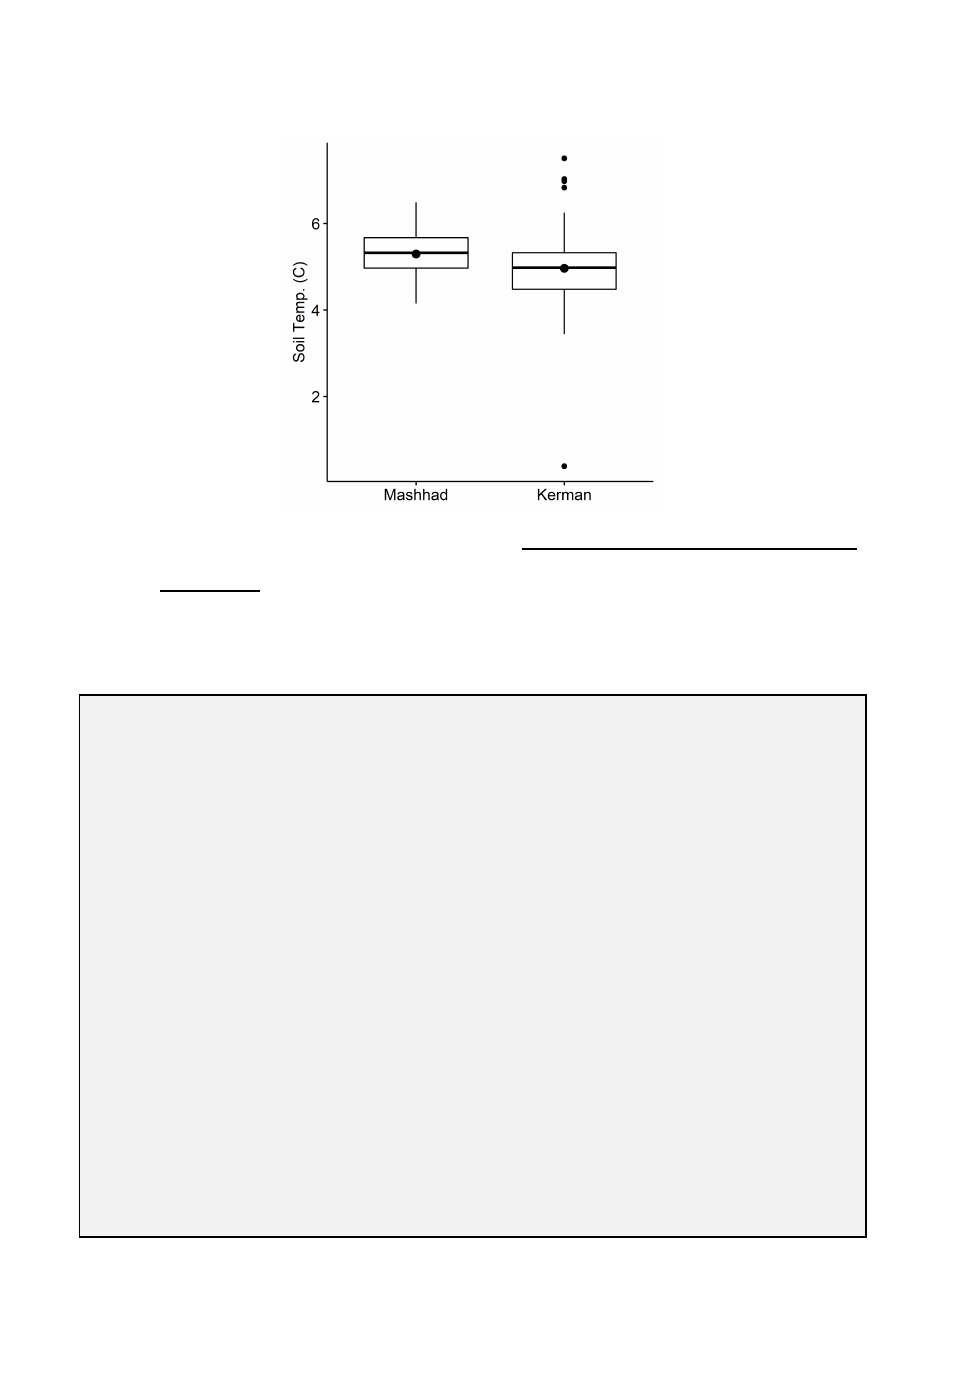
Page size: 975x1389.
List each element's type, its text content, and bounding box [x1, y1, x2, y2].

text گام 3: محاسبه آماره آزمون [89, 523, 857, 552]
text محاسبه آماره آزمون با دو روش انجام گرفته است. در روش اول، برای آزمون کردن اینکه آیا دو نمونه تصادفی انتخاب شده می‏توانند از دو جامعه با توزیع فراوانی یکسان باشند، محاسبات از ابتدا و به صورت مرحله به مرحله انجام گرفته است تا مقدار آماره آزمون و p-مقدار آن به دست آید. [89, 565, 857, 682]
picture [285, 135, 661, 511]
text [80, 696, 865, 1236]
